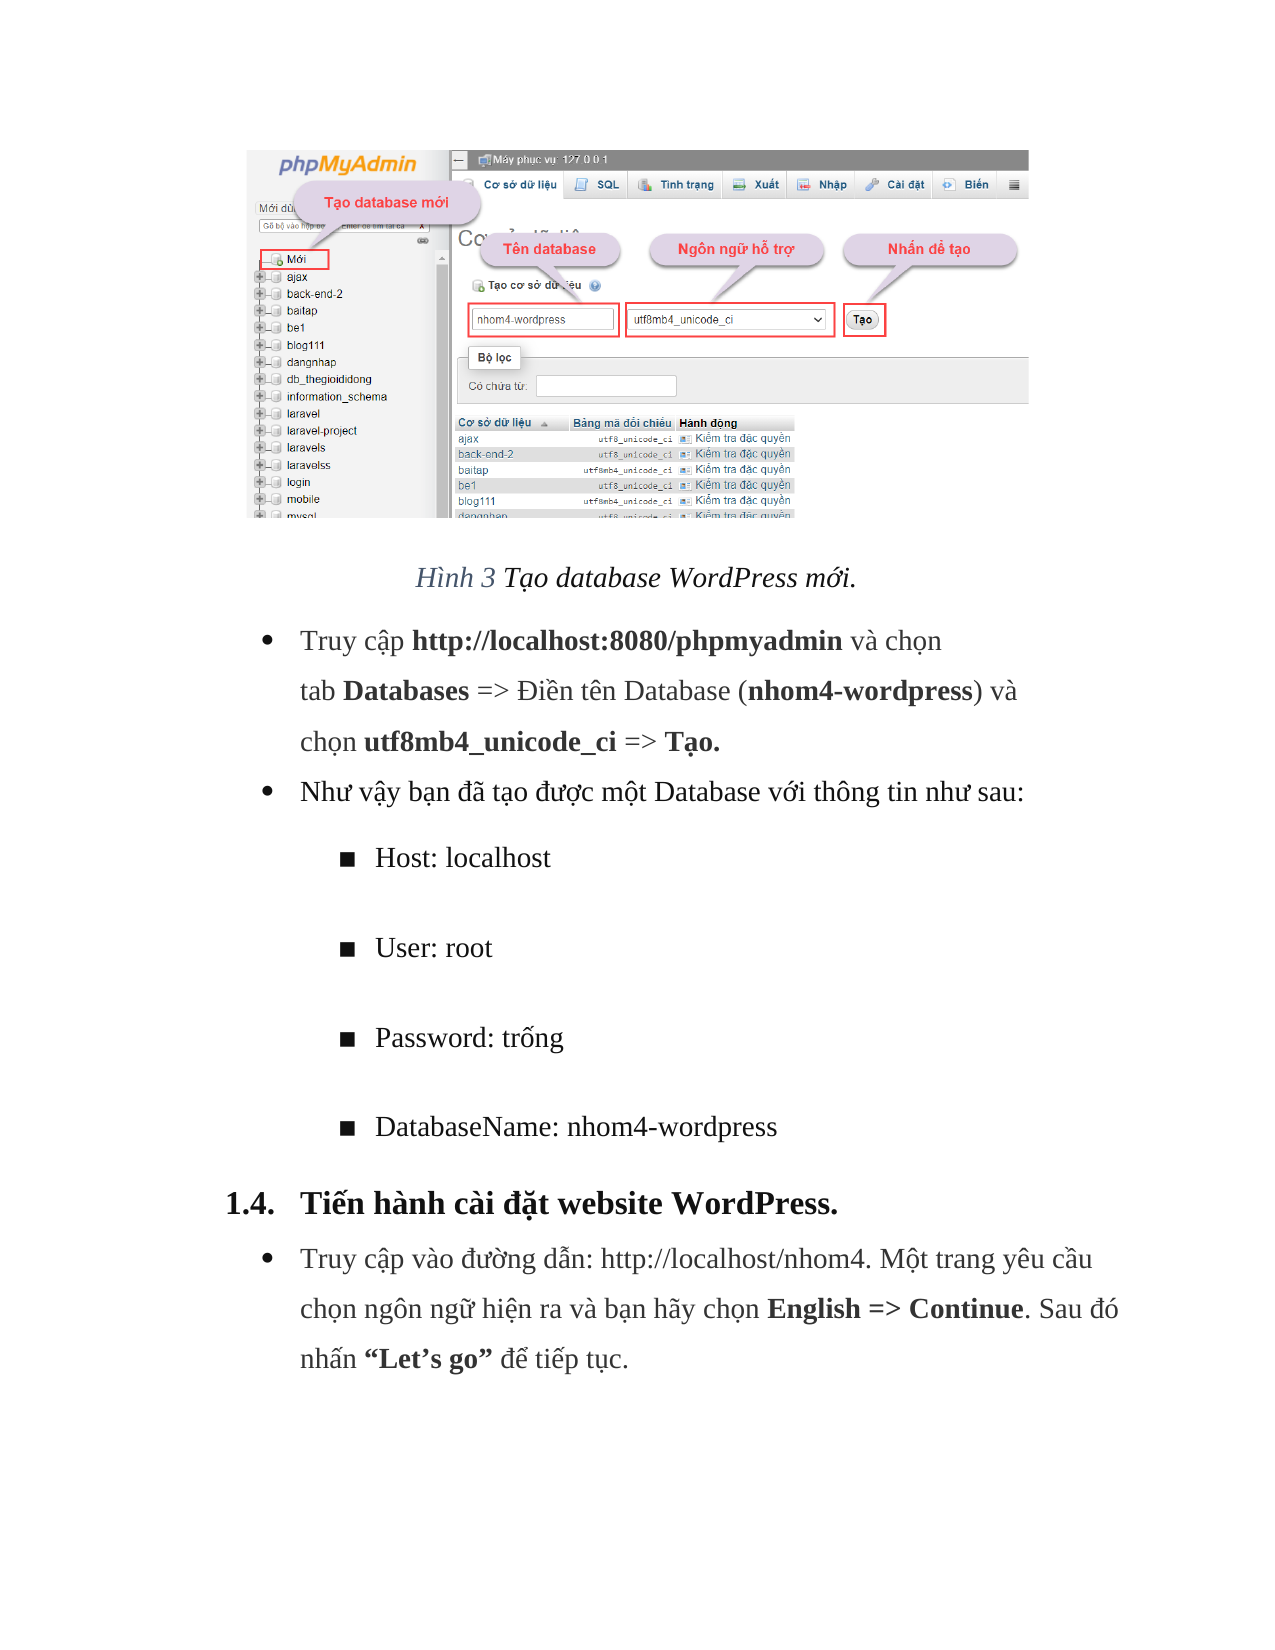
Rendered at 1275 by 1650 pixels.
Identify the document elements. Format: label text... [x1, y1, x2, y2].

list Truy cập http://localhost:8080/phpmyadmin và chọn tab Databases => Điền tên Database (nhom4-wordpress) và chọn utf8mb4_unicode_ci => Tạo. [262, 623, 1125, 757]
list DatabaseName: nhom4-wordpress [337, 1094, 1125, 1153]
list Password: trống [337, 1004, 1125, 1064]
list Như vậy bạn đã tạo được một Database với thông tin như sau: [262, 774, 1125, 808]
picture [246, 150, 1029, 518]
list Truy cập vào đường dẫn: http://localhost/nhom4. Một trang yêu cầu chọn ngôn ngữ hiện ra và bạn hãy chọn English => Continue. Sau đó nhấn “Let’s go” để tiếp tục. [262, 1241, 1125, 1375]
list User: root [337, 914, 1125, 974]
text Hình 3 Tạo database WordPress mới. [150, 560, 1125, 594]
list Tiến hành cài đặt website WordPress. [225, 1183, 1125, 1222]
list Host: localhost [337, 824, 1125, 884]
